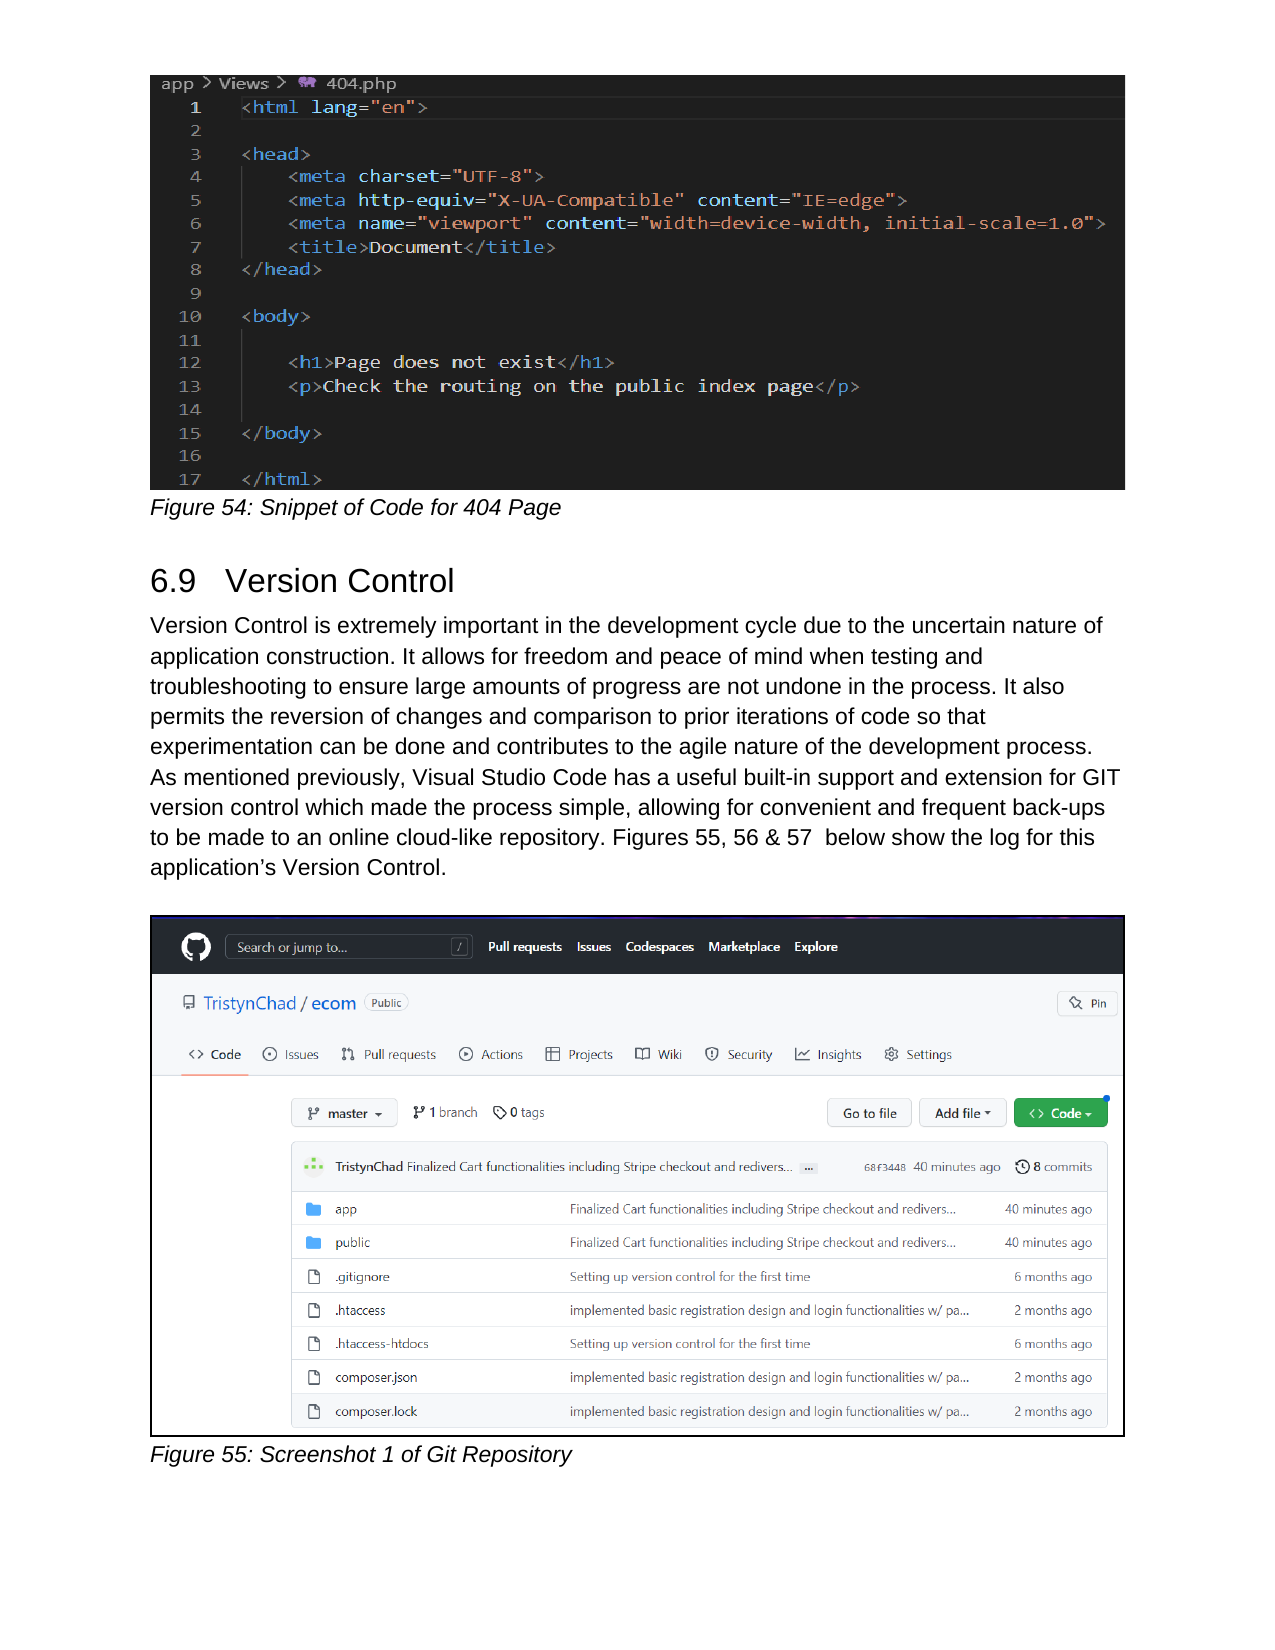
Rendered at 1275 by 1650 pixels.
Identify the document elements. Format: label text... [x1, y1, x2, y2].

text Figure 55: Screenshot 1 of Git Repository [150, 1441, 1125, 1468]
picture [152, 917, 1123, 1435]
subtitle 6.9 Version Control [150, 561, 1125, 600]
text Figure 54: Snippet of Code for 404 Page [150, 494, 1125, 520]
picture [150, 75, 1125, 490]
text As mentioned previously, Visual Studio Code has a useful built-in support and extension for GIT version control which made the process simple, allowing for convenient and frequent back-ups to be made to an online cloud-like repository. Figures 55, 56 & 57 below show the log for this application’s Version Control. [150, 763, 1125, 880]
text Version Control is extremely important in the development cycle due to the uncertain nature of application construction. It allows for freedom and peace of mind when testing and troubleshooting to ensure large amounts of progress are not undone in the process. It also permits the reversion of changes and comparison to prior iterations of code so that experimentation can be done and contributes to the agile nature of the development process. [150, 612, 1125, 759]
